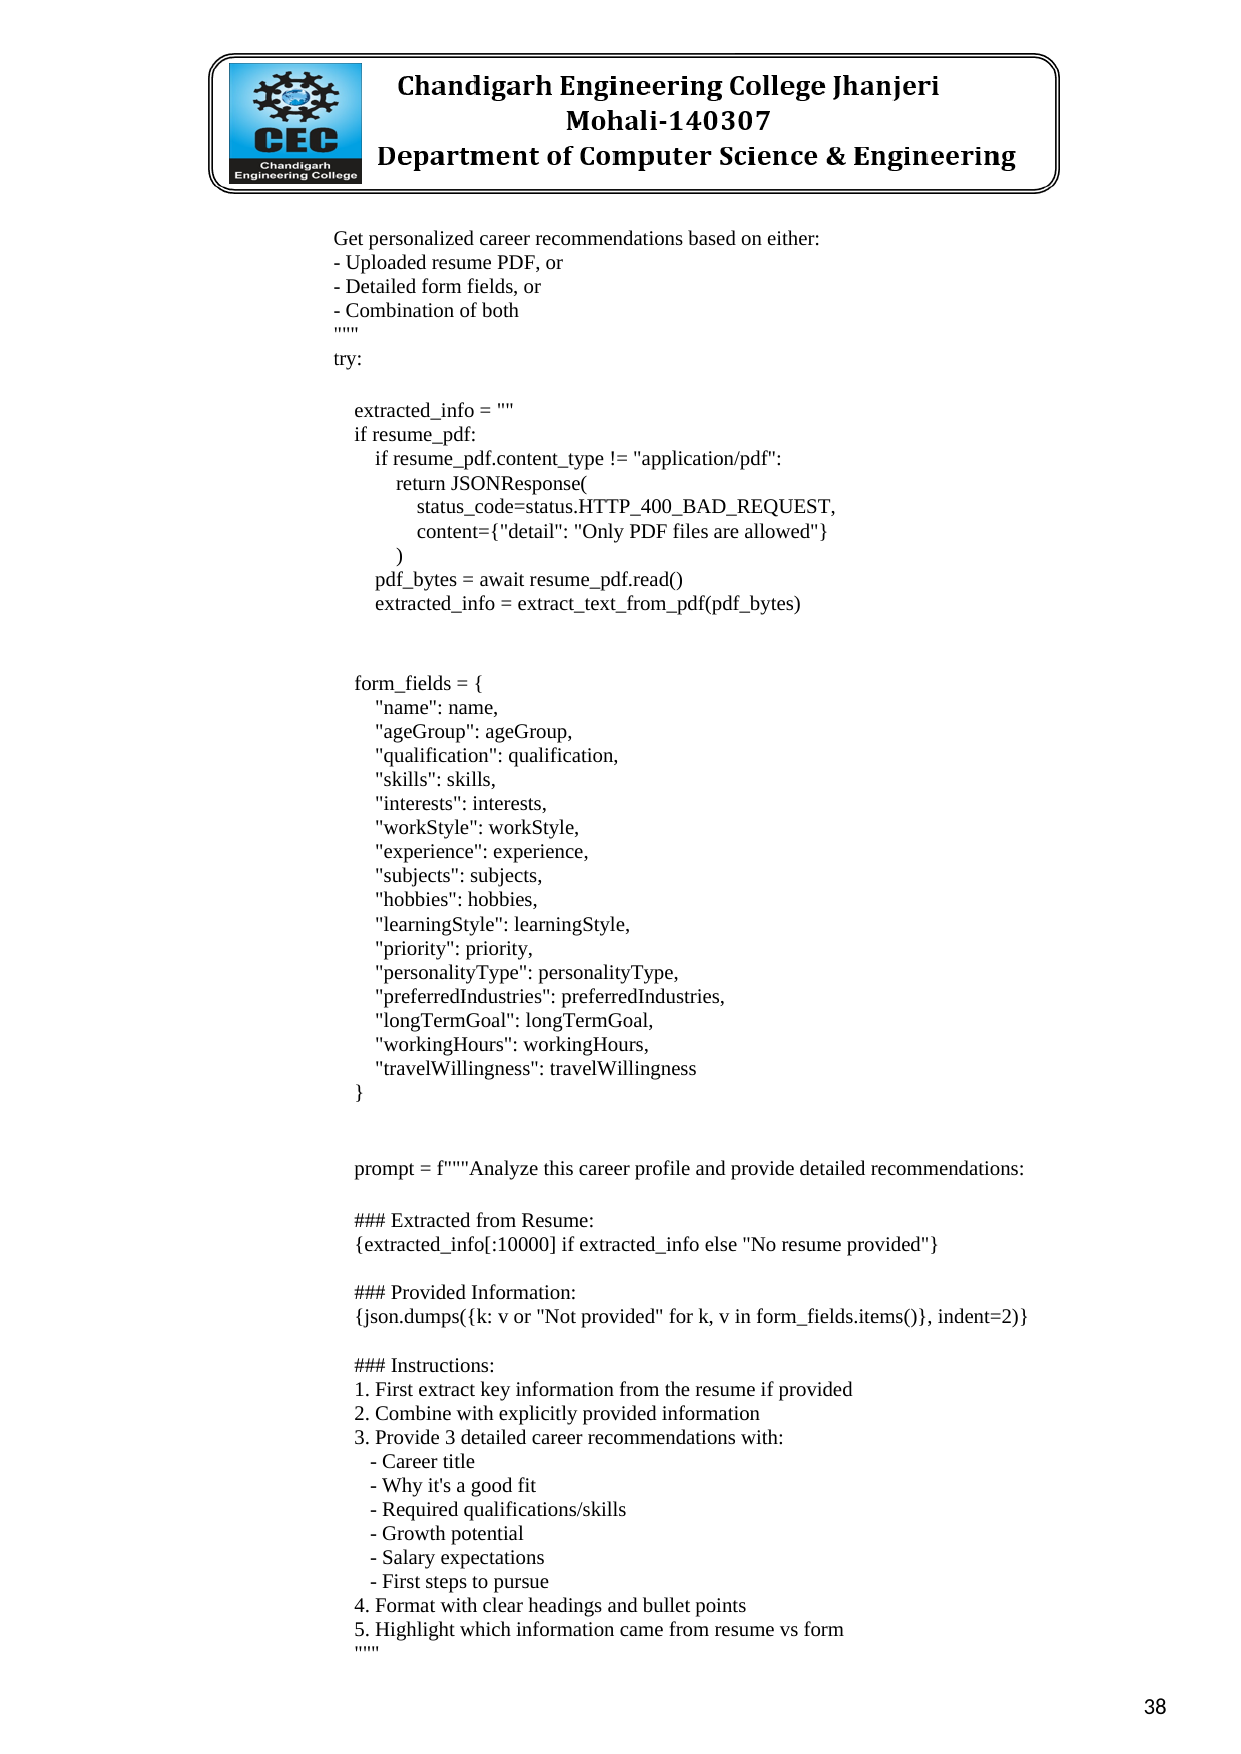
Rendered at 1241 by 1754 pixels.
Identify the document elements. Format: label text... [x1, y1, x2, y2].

list "longTermGoal": longTermGoal, [312, 1008, 1166, 1032]
list 5. Highlight which information came from resume vs form [312, 1617, 1166, 1641]
list - Detailed form fields, or [312, 274, 1166, 298]
list ### Provided Information: [312, 1280, 1166, 1304]
list - Required qualifications/skills [312, 1497, 1166, 1521]
list pdf_bytes = await resume_pdf.read() [312, 567, 1166, 591]
list {json.dumps({k: v or "Not provided" for k, v in form_fields.items()}, indent=2)} [312, 1304, 1166, 1328]
list "workingHours": workingHours, [312, 1032, 1166, 1056]
list {extracted_info[:10000] if extracted_info else "No resume provided"} [312, 1232, 1166, 1256]
list "subjects": subjects, [312, 863, 1166, 887]
list - Why it's a good fit [312, 1473, 1166, 1497]
list extracted_info = extract_text_from_pdf(pdf_bytes) [312, 591, 1166, 615]
list "workStyle": workStyle, [312, 815, 1166, 839]
list 3. Provide 3 detailed career recommendations with: [312, 1425, 1166, 1449]
list prompt = f"""Analyze this career profile and provide detailed recommendations: [312, 1156, 1166, 1180]
list "learningStyle": learningStyle, [312, 911, 1166, 936]
list - Growth potential [312, 1521, 1166, 1545]
list "ageGroup": ageGroup, [312, 719, 1166, 743]
list "experience": experience, [312, 839, 1166, 863]
list content={"detail": "Only PDF files are allowed"} [312, 518, 1166, 543]
list ### Extracted from Resume: [312, 1208, 1166, 1232]
list """ [312, 1641, 1166, 1665]
list Get personalized career recommendations based on either: [312, 226, 1166, 250]
list "travelWillingness": travelWillingness [312, 1056, 1166, 1080]
list "name": name, [312, 695, 1166, 719]
list if resume_pdf: [312, 422, 1166, 446]
list if resume_pdf.content_type != "application/pdf": [312, 446, 1166, 470]
list "skills": skills, [312, 767, 1166, 791]
list - First steps to pursue [312, 1569, 1166, 1593]
list "preferredIndustries": preferredIndustries, [312, 984, 1166, 1008]
list "hobbies": hobbies, [312, 887, 1166, 911]
list try: [312, 346, 1166, 370]
list - Career title [312, 1449, 1166, 1473]
list - Combination of both [312, 298, 1166, 322]
list """ [312, 322, 1166, 346]
list status_code=status.HTTP_400_BAD_REQUEST, [312, 494, 1166, 518]
list - Uploaded resume PDF, or [312, 250, 1166, 274]
list "qualification": qualification, [312, 743, 1166, 767]
list 4. Format with clear headings and bullet points [312, 1593, 1166, 1617]
list "personalityType": personalityType, [312, 959, 1166, 984]
list "priority": priority, [312, 936, 1166, 959]
list 1. First extract key information from the resume if provided [312, 1377, 1166, 1401]
list form_fields = { [312, 671, 1166, 695]
picture [162, 29, 1102, 226]
list - Salary expectations [312, 1545, 1166, 1569]
list 2. Combine with explicitly provided information [312, 1401, 1166, 1425]
list } [312, 1080, 1166, 1104]
list ) [312, 543, 1166, 567]
list extracted_info = "" [312, 398, 1166, 422]
list return JSONResponse( [312, 470, 1166, 494]
list "interests": interests, [312, 791, 1166, 815]
list ### Instructions: [312, 1352, 1166, 1377]
